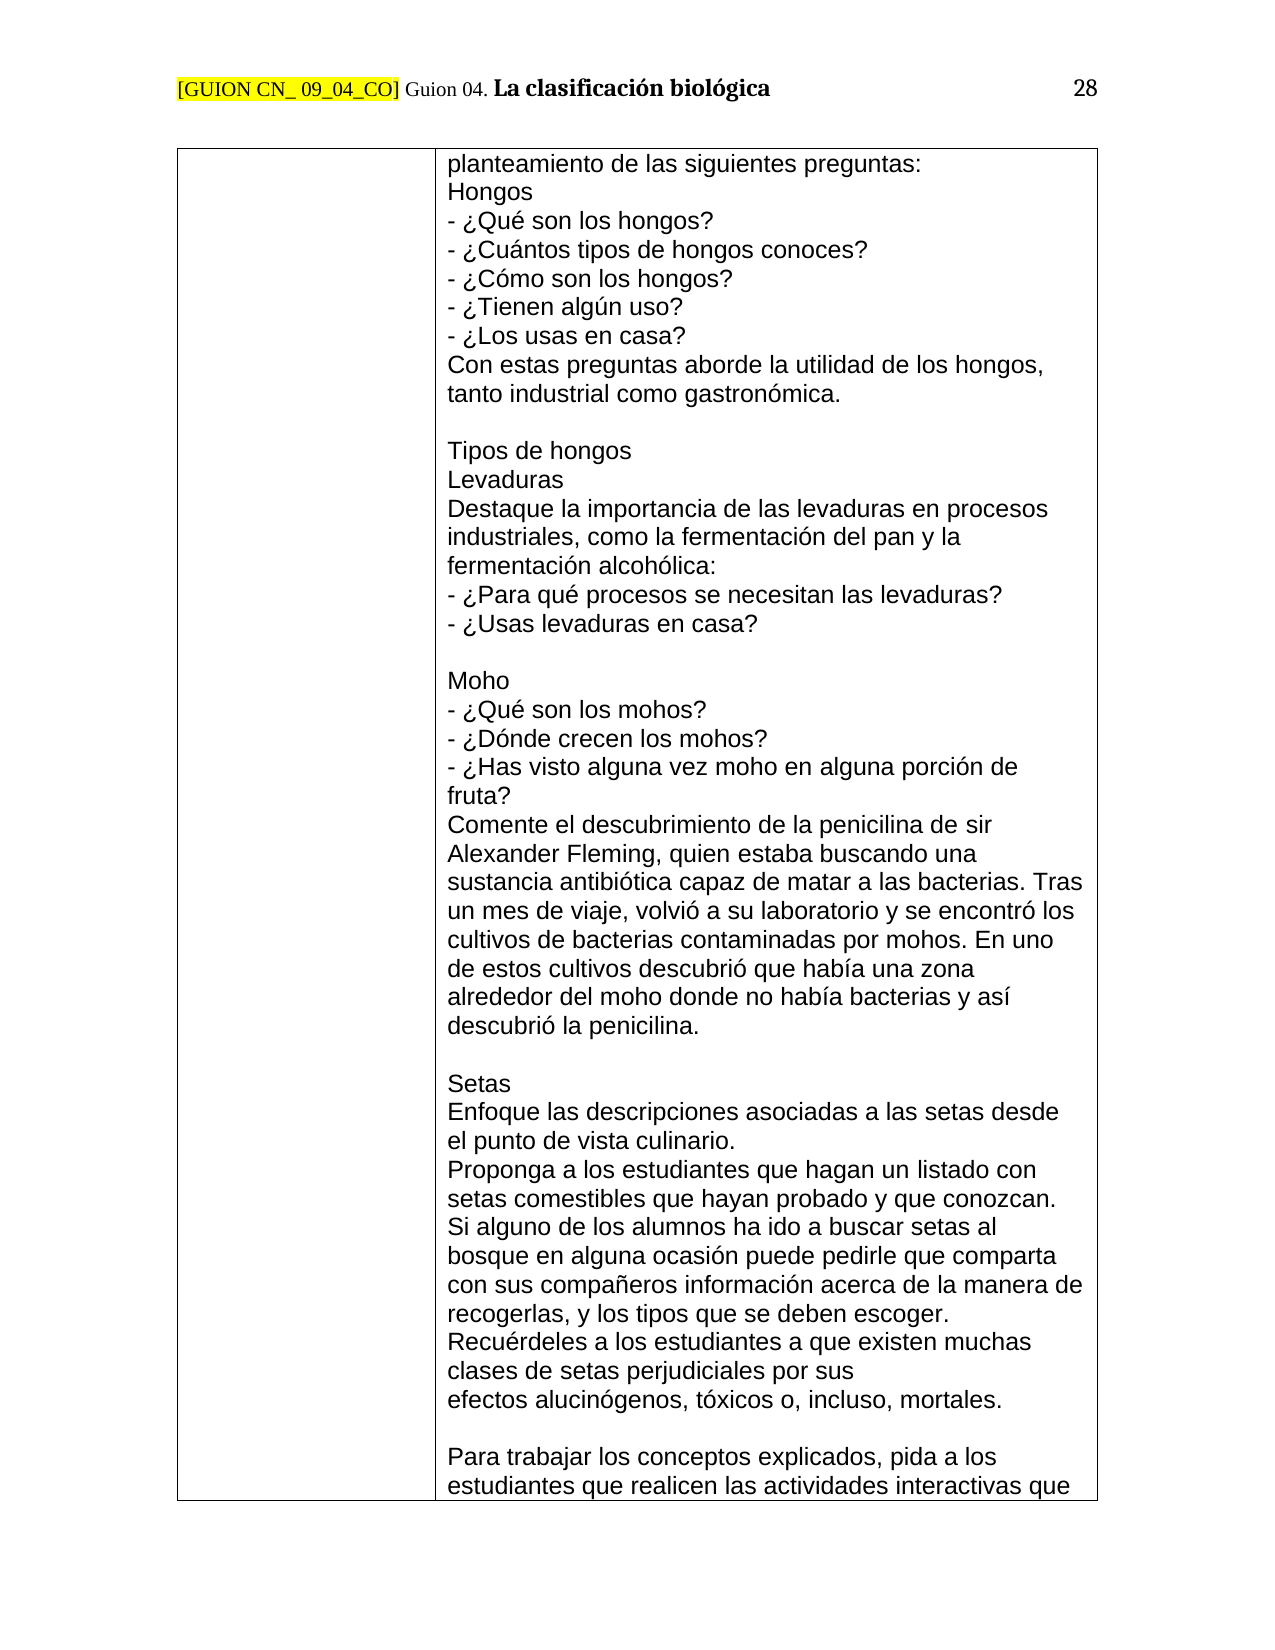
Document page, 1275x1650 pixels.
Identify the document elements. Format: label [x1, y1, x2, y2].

table_cell [436, 149, 1097, 1500]
table_cell [178, 149, 435, 1500]
